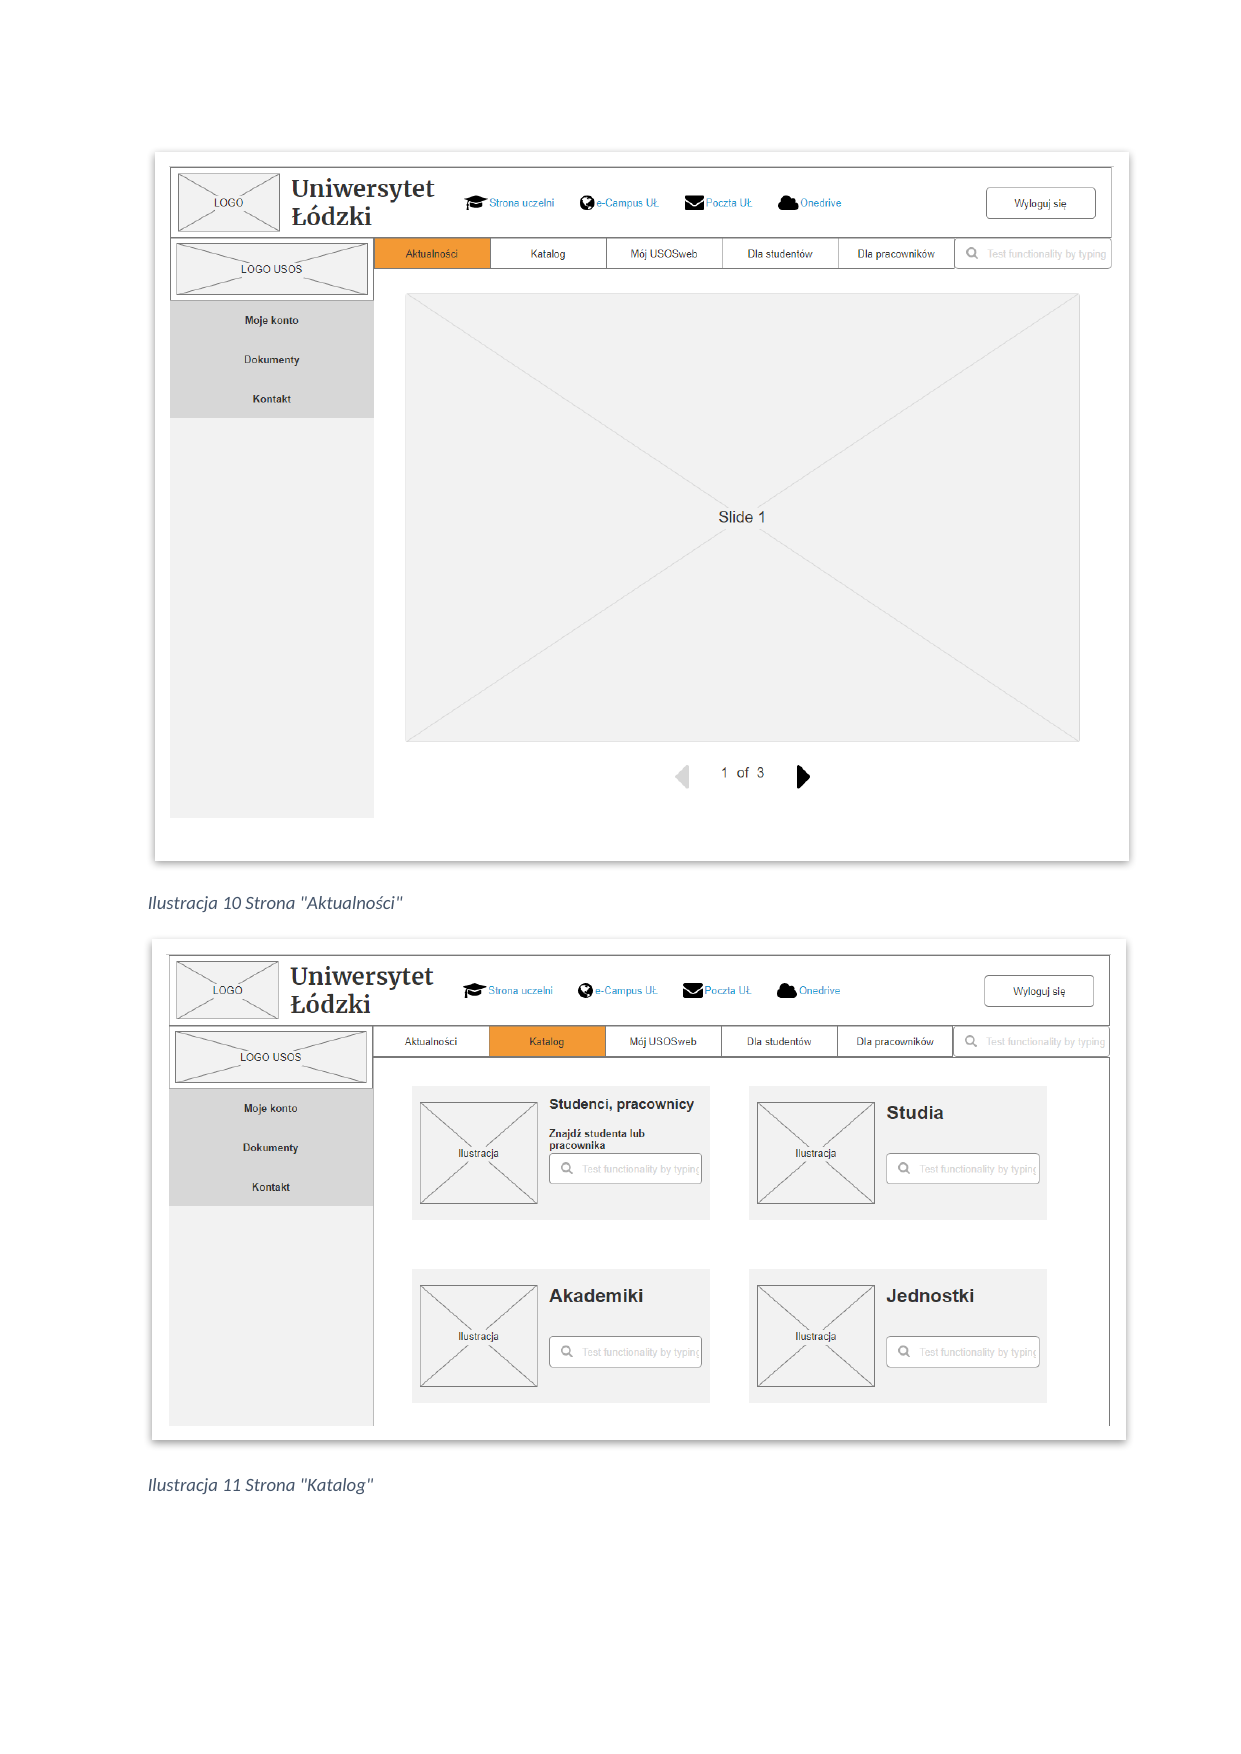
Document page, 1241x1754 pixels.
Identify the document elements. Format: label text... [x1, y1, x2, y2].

text Ilustracja 11 Strona "Katalog" [148, 1473, 1093, 1496]
picture [169, 166, 1114, 846]
text Ilustracja 10 Strona "Aktualności" [148, 892, 1093, 914]
picture [166, 954, 1111, 1426]
